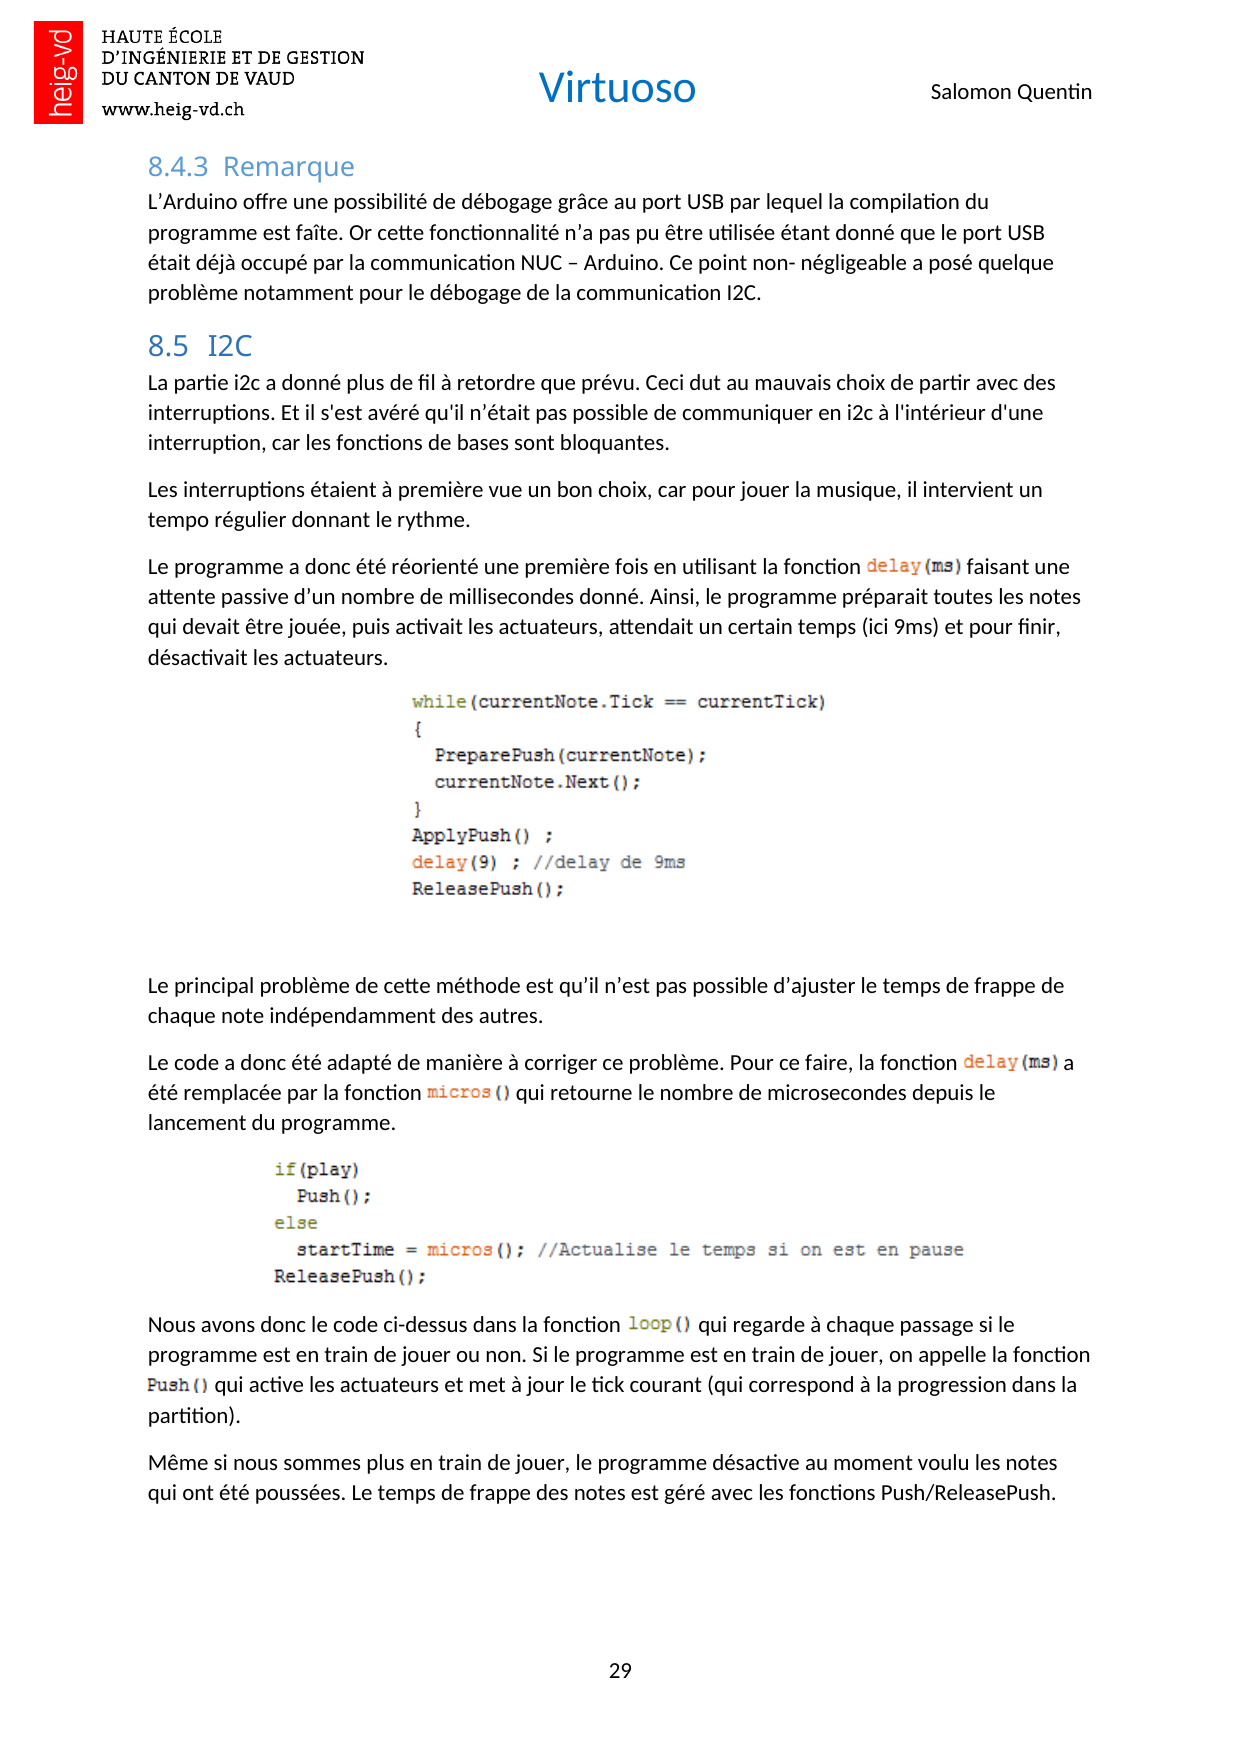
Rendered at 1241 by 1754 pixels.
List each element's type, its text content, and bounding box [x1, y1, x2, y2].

text Le code a donc été adapté de manière à corriger ce problème. Pour ce faire, la fonction a été remplacée par la fonction qui retourne le nombre de microsecondes depuis le lancement du programme. [148, 1048, 1093, 1136]
text Nous avons donc le code ci-dessus dans la fonction qui regarde à chaque passage si le programme est en train de jouer ou non. Si le programme est en train de jouer, on appelle la fonction qui active les actuateurs et met à jour le tick courant (qui correspond à la progression dans la partition). [148, 1310, 1093, 1429]
text Le programme a donc été réorienté une première fois en utilisant la fonction faisant une attente passive d’un nombre de millisecondes donné. Ainsi, le programme préparait toutes les notes qui devait être jouée, puis activait les actuateurs, attendait un certain temps (ici 9ms) et pour finir, désactivait les actuateurs. [148, 552, 1093, 671]
text L’Arduino offre une possibilité de débogage grâce au port USB par lequel la compilation du programme est faîte. Or cette fonctionnalité n’a pas pu être utilisée étant donné que le port USB était déjà occupé par la communication NUC – Arduino. Ce point non- négligeable a posé quelque problème notamment pour le débogage de la communication I2C. [148, 187, 1093, 306]
picture [147, 1377, 210, 1393]
subtitle I2C [148, 325, 1093, 364]
text La partie i2c a donné plus de fil à retordre que prévu. Ceci dut au mauvais choix de partir avec des interruptions. Et il s'est avéré qu'il n’était pas possible de communiquer en i2c à l'intérieur d'une interruption, car les fonctions de bases sont bloquantes. [148, 368, 1093, 456]
text Les interruptions étaient à première vue un bon choix, car pour jouer la musique, il intervient un tempo régulier donnant le rythme. [148, 475, 1093, 533]
picture [33, 21, 364, 124]
picture [270, 1155, 970, 1292]
picture [867, 557, 962, 575]
picture [626, 1315, 693, 1333]
text Le principal problème de cette méthode est qu’il n’est pas possible d’ajuster le temps de frappe de chaque note indépendamment des autres. [148, 971, 1093, 1029]
subtitle Remarque [148, 148, 1093, 184]
picture [408, 689, 832, 906]
picture [427, 1085, 511, 1101]
text Même si nous sommes plus en train de jouer, le programme désactive au moment voulu les notes qui ont été poussées. Le temps de frappe des notes est géré avec les fonctions Push/ReleasePush. [148, 1448, 1093, 1506]
picture [963, 1053, 1058, 1071]
